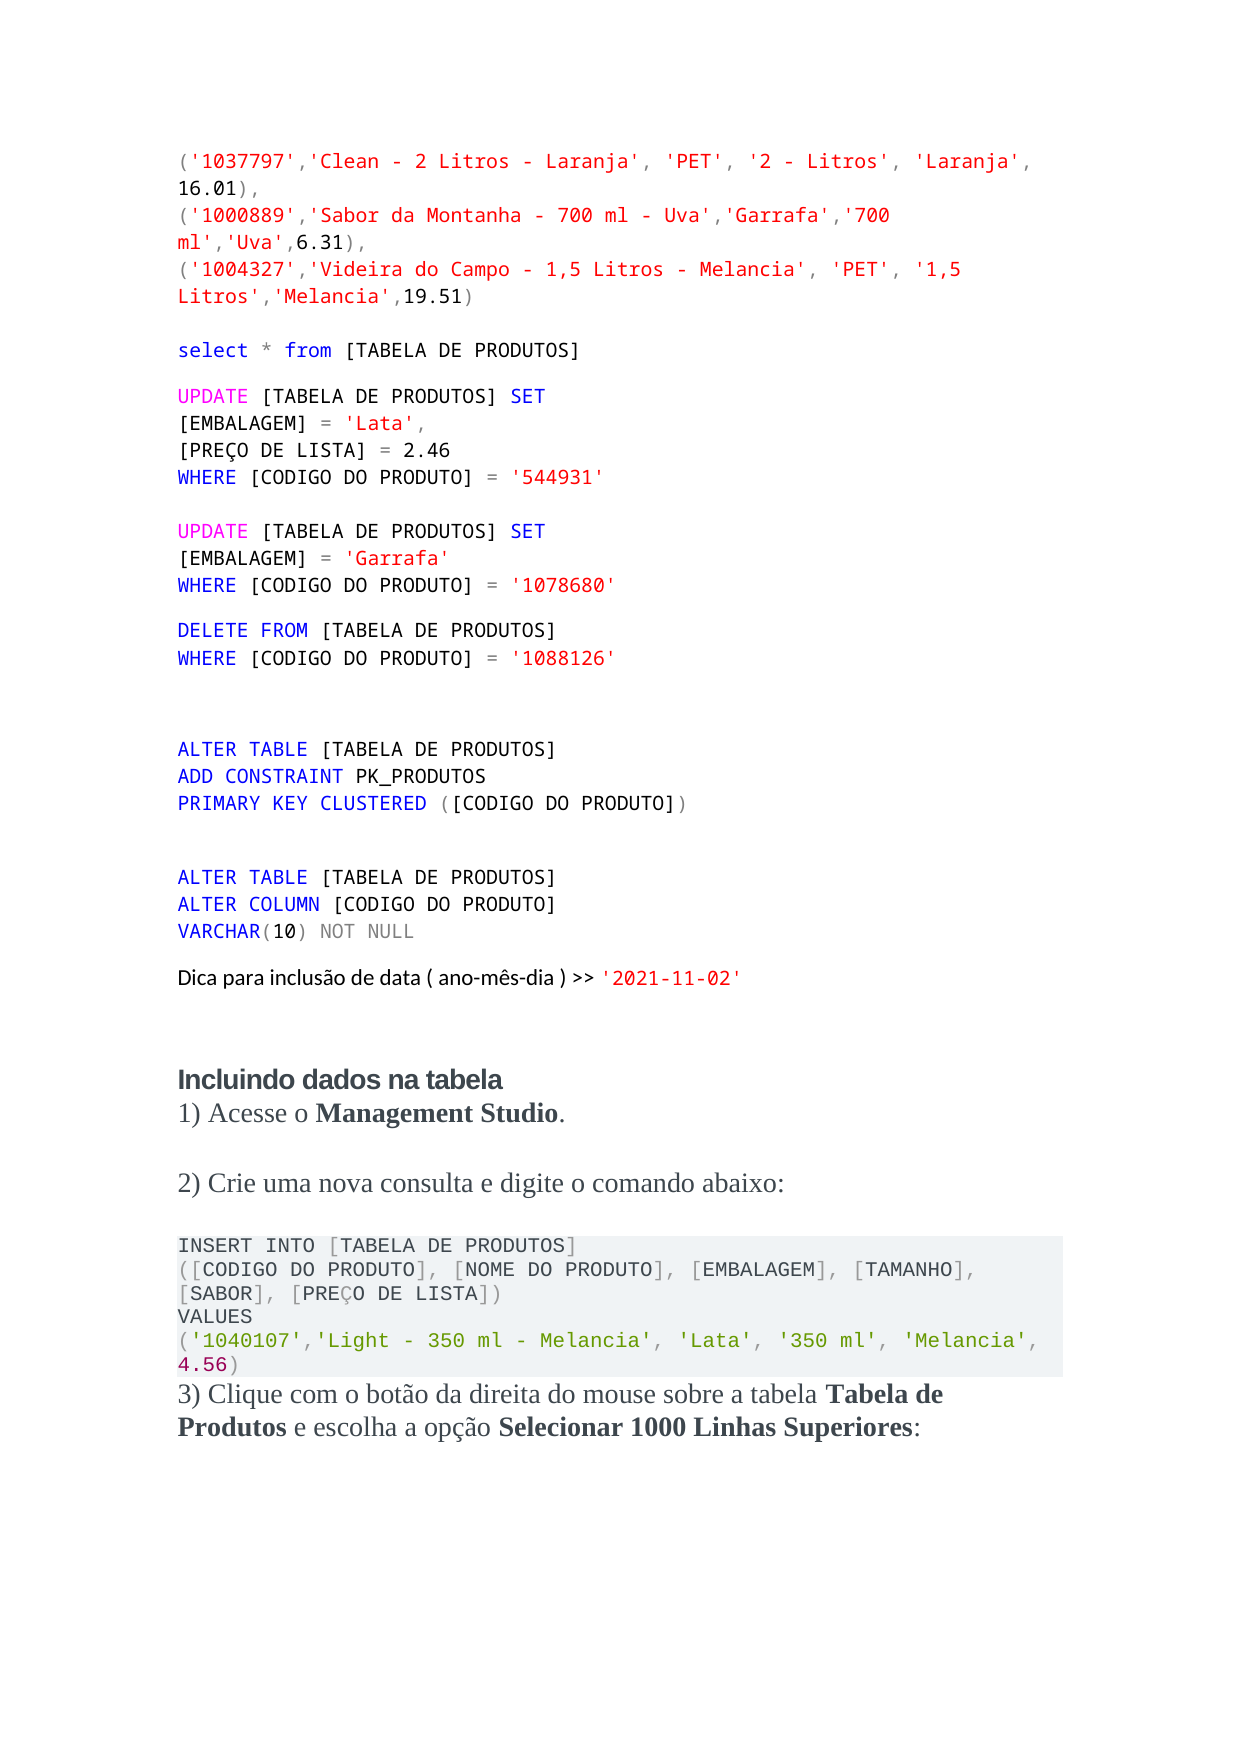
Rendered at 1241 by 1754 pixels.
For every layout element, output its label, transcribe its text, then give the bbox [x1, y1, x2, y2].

text Dica para inclusão de data ( ano-mês-dia ) >> '2021-11-02' [177, 963, 1063, 991]
text UPDATE [TABELA DE PRODUTOS] SET [177, 517, 1063, 544]
text [PREÇO DE LISTA] = 2.46 [177, 436, 1063, 463]
text WHERE [CODIGO DO PRODUTO] = '1078680' [177, 571, 1063, 598]
text ADD CONSTRAINT PK_PRODUTOS [177, 762, 1063, 789]
text VALUES [177, 1306, 1063, 1330]
text ([CODIGO DO PRODUTO], [NOME DO PRODUTO], [EMBALAGEM], [TAMANHO], [SABOR], [PREÇO DE LISTA]) [177, 1259, 1063, 1306]
text ALTER TABLE [TABELA DE PRODUTOS] [177, 863, 1063, 890]
text 2) Crie uma nova consulta e digite o comando abaixo: [177, 1166, 1063, 1198]
text VARCHAR(10) NOT NULL [177, 917, 1063, 944]
text UPDATE [TABELA DE PRODUTOS] SET [177, 382, 1063, 409]
text [EMBALAGEM] = 'Lata', [177, 409, 1063, 436]
text WHERE [CODIGO DO PRODUTO] = '1088126' [177, 644, 1063, 671]
text 1) Acesse o Management Studio. [177, 1096, 1063, 1128]
text WHERE [CODIGO DO PRODUTO] = '544931' [177, 463, 1063, 490]
text 3) Clique com o botão da direita do mouse sobre a tabela Tabela de Produtos e escolha a opção Selecionar 1000 Linhas Superiores: [177, 1377, 1063, 1442]
text [EMBALAGEM] = 'Garrafa' [177, 544, 1063, 571]
text ('1040107','Light - 350 ml - Melancia', 'Lata', '350 ml', 'Melancia', 4.56) [177, 1330, 1063, 1377]
text PRIMARY KEY CLUSTERED ([CODIGO DO PRODUTO]) [177, 789, 1063, 816]
text ('1037797','Clean - 2 Litros - Laranja', 'PET', '2 - Litros', 'Laranja', 16.01), [177, 148, 1063, 202]
text ('1000889','Sabor da Montanha - 700 ml - Uva','Garrafa','700 ml','Uva',6.31), [177, 202, 1063, 256]
text select * from [TABELA DE PRODUTOS] [177, 336, 1063, 363]
text ('1004327','Videira do Campo - 1,5 Litros - Melancia', 'PET', '1,5 Litros','Melancia',19.51) [177, 256, 1063, 309]
text DELETE FROM [TABELA DE PRODUTOS] [177, 617, 1063, 644]
text ALTER COLUMN [CODIGO DO PRODUTO] [177, 890, 1063, 917]
text INSERT INTO [TABELA DE PRODUTOS] [177, 1236, 1063, 1259]
text Incluindo dados na tabela [177, 1063, 1063, 1096]
text ALTER TABLE [TABELA DE PRODUTOS] [177, 735, 1063, 762]
